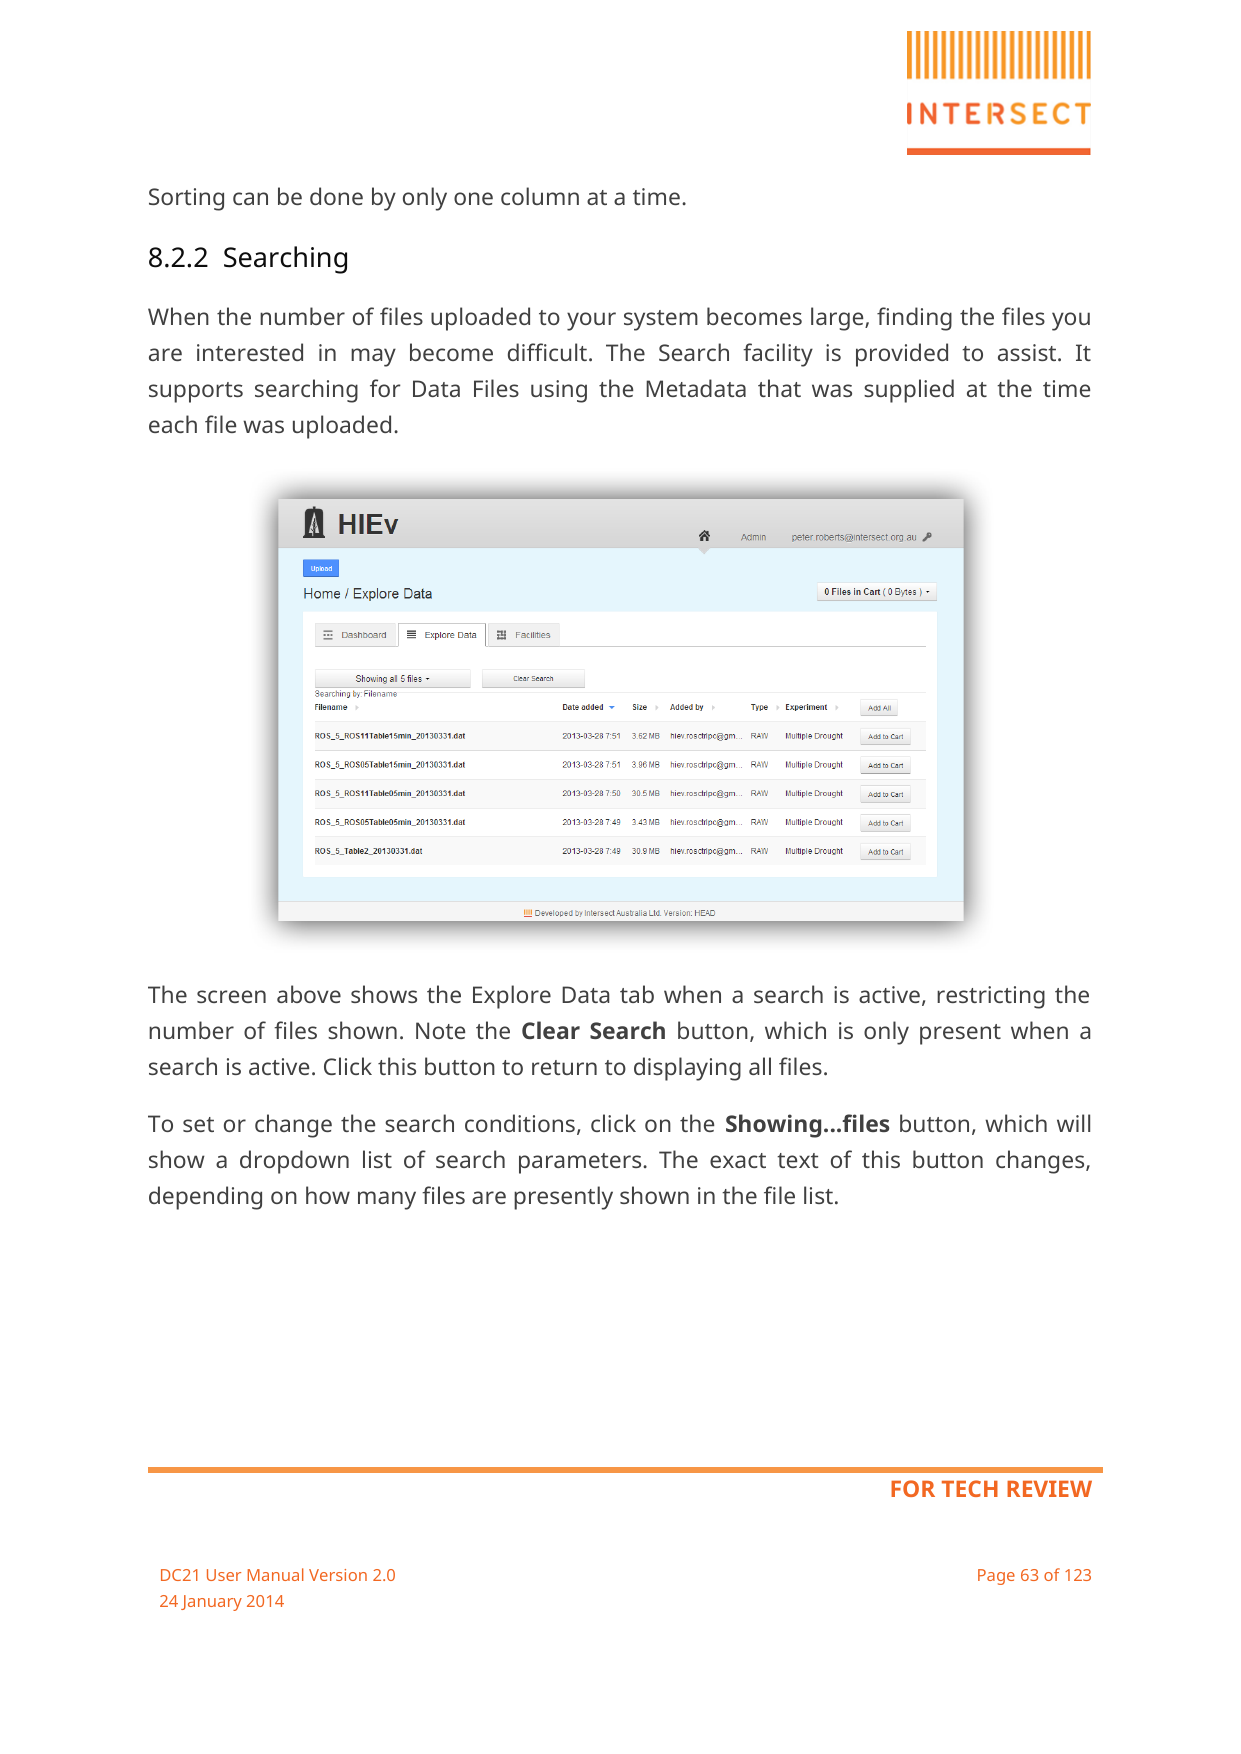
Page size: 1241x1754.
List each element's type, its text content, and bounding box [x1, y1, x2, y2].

picture [278, 499, 964, 921]
text Sorting can be done by only one column at a time. [148, 181, 1092, 213]
text The screen above shows the Explore Data tab when a search is active, restricting the number of files shown. Note the Clear Search button, which is only present when a search is active. Click this button to return to displaying all files. [148, 979, 1092, 1082]
subtitle Searching [148, 238, 1092, 275]
text To set or change the search conditions, click on the Showing...files button, which will show a dropdown list of search parameters. The exact text of this button changes, depending on how many files are presently shown in the file list. [148, 1108, 1092, 1211]
text When the number of files uploaded to your system becomes large, finding the files you are interested in may become difficult. The Search facility is provided to assist. It supports searching for Data Files using the Metadata that was supplied at the time each file was uploaded. [148, 301, 1092, 440]
picture [905, 29, 1093, 157]
